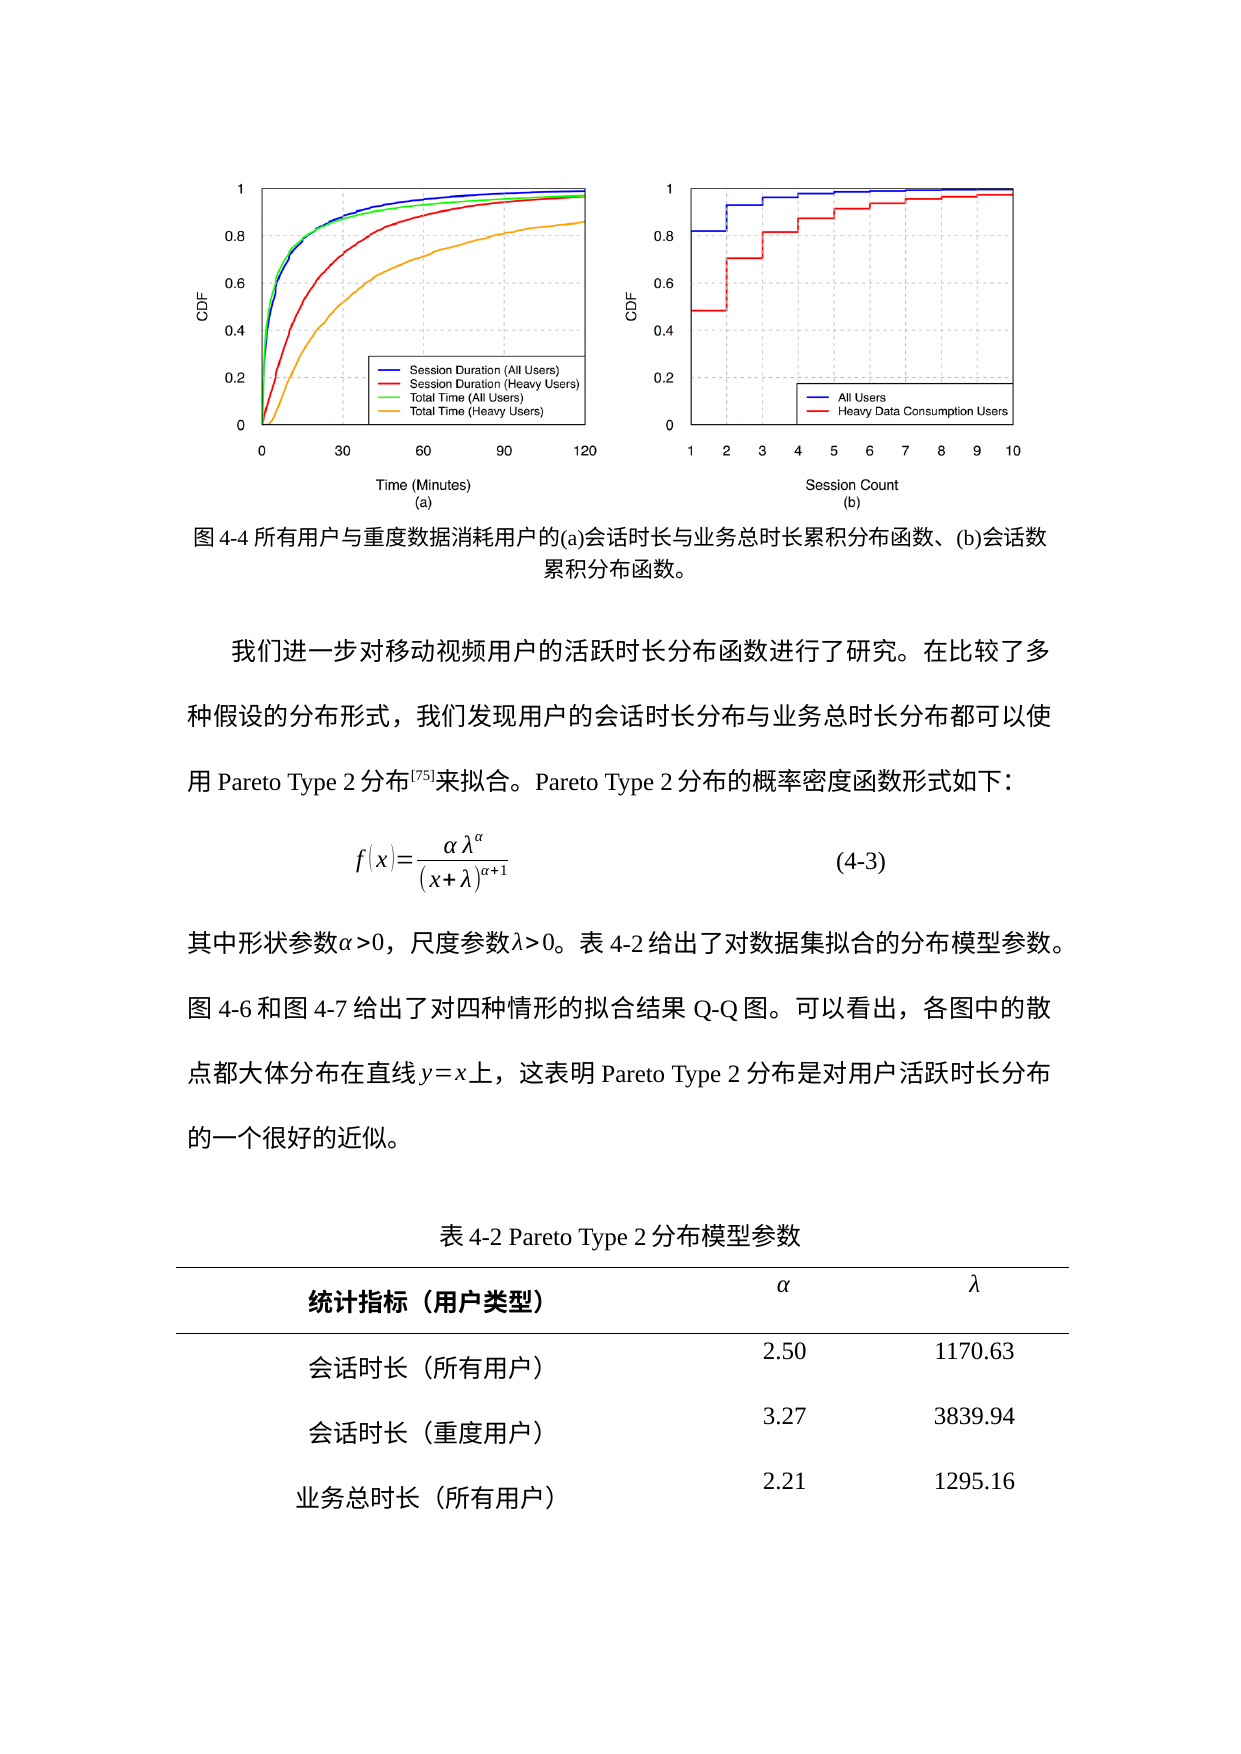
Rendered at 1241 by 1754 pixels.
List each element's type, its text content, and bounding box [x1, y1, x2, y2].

table_header 统计指标（用户类型） [176, 1268, 689, 1333]
table_cell 1295.16 [879, 1464, 1069, 1529]
text 表4-2 Pareto Type 2分布模型参数 [187, 1202, 1053, 1267]
picture [192, 169, 1049, 512]
table_cell 会话时长（所有用户） [176, 1334, 689, 1399]
text 图4-4 所有用户与重度数据消耗用户的(a)会话时长与业务总时长累积分布函数、(b)会话数累积分布函数。 [187, 519, 1053, 584]
text 其中形状参数，尺度参数。表4-2给出了对数据集拟合的分布模型参数。图4-6和图4-7给出了对四种情形的拟合结果Q-Q图。可以看出，各图中的散点都大体分布在直线上，这表明Pareto Type 2分布是对用户活跃时长分布的一个很好的近似。 [187, 909, 1053, 1169]
table_cell 3839.94 [879, 1399, 1069, 1464]
table_cell 业务总时长（所有用户） [176, 1464, 689, 1529]
table_cell 2.21 [690, 1464, 879, 1529]
table_header [879, 1268, 1069, 1333]
table_cell 2.50 [690, 1334, 879, 1399]
table_cell 会话时长（重度用户） [176, 1399, 689, 1464]
table_cell 3.27 [690, 1399, 879, 1464]
text (4-3) [187, 812, 1053, 909]
table_cell 1170.63 [879, 1334, 1069, 1399]
table_header [690, 1268, 879, 1333]
text 我们进一步对移动视频用户的活跃时长分布函数进行了研究。在比较了多种假设的分布形式，我们发现用户的会话时长分布与业务总时长分布都可以使用Pareto Type 2分布[75]来拟合。Pareto Type 2分布的概率密度函数形式如下： [187, 617, 1053, 812]
